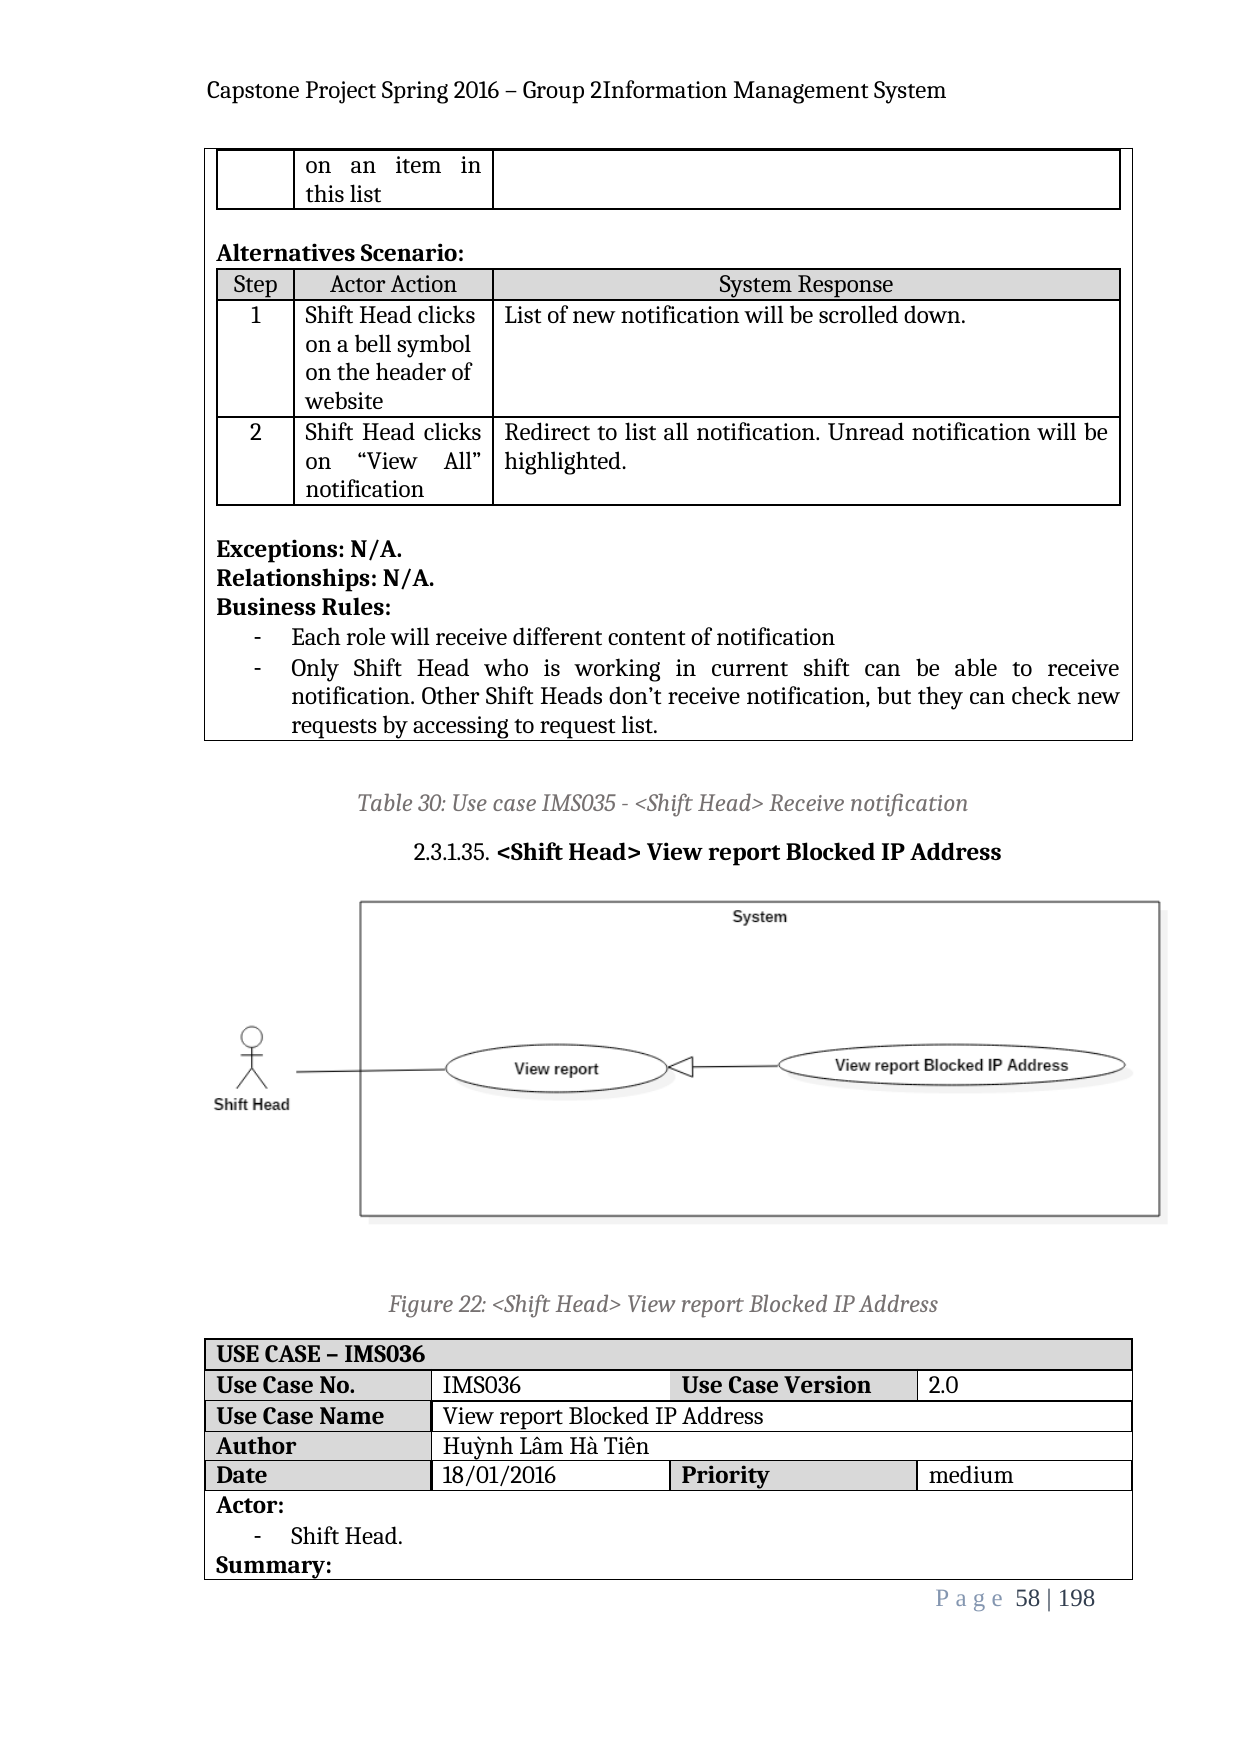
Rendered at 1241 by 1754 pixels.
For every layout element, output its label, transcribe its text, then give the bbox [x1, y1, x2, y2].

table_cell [205, 149, 1132, 740]
table_cell medium [918, 1461, 1131, 1490]
table_cell Use Case No. [205, 1371, 431, 1400]
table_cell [205, 1491, 1132, 1579]
table_cell View report Blocked IP Address [433, 1402, 1131, 1431]
table_cell 2.0 [918, 1371, 1132, 1400]
subtitle <Shift Head> View report Blocked IP Address [413, 838, 1122, 867]
text Table 30: Use case IMS035 - <Shift Head> Receive notification [207, 788, 1122, 817]
table_cell Huỳnh Lâm Hà Tiên [432, 1432, 1132, 1460]
table_cell Use Case Name [206, 1401, 430, 1431]
table_cell IMS036 [432, 1371, 670, 1400]
table_cell Priority [671, 1461, 916, 1490]
text Figure 22: <Shift Head> View report Blocked IP Address [207, 1290, 1122, 1319]
picture [206, 871, 1182, 1241]
table_cell Use Case Version [670, 1371, 917, 1400]
table_cell Date [206, 1461, 430, 1490]
table_cell 18/01/2016 [433, 1461, 669, 1490]
table_cell Author [205, 1432, 431, 1460]
table_header USE CASE – IMS036 [206, 1340, 1131, 1369]
